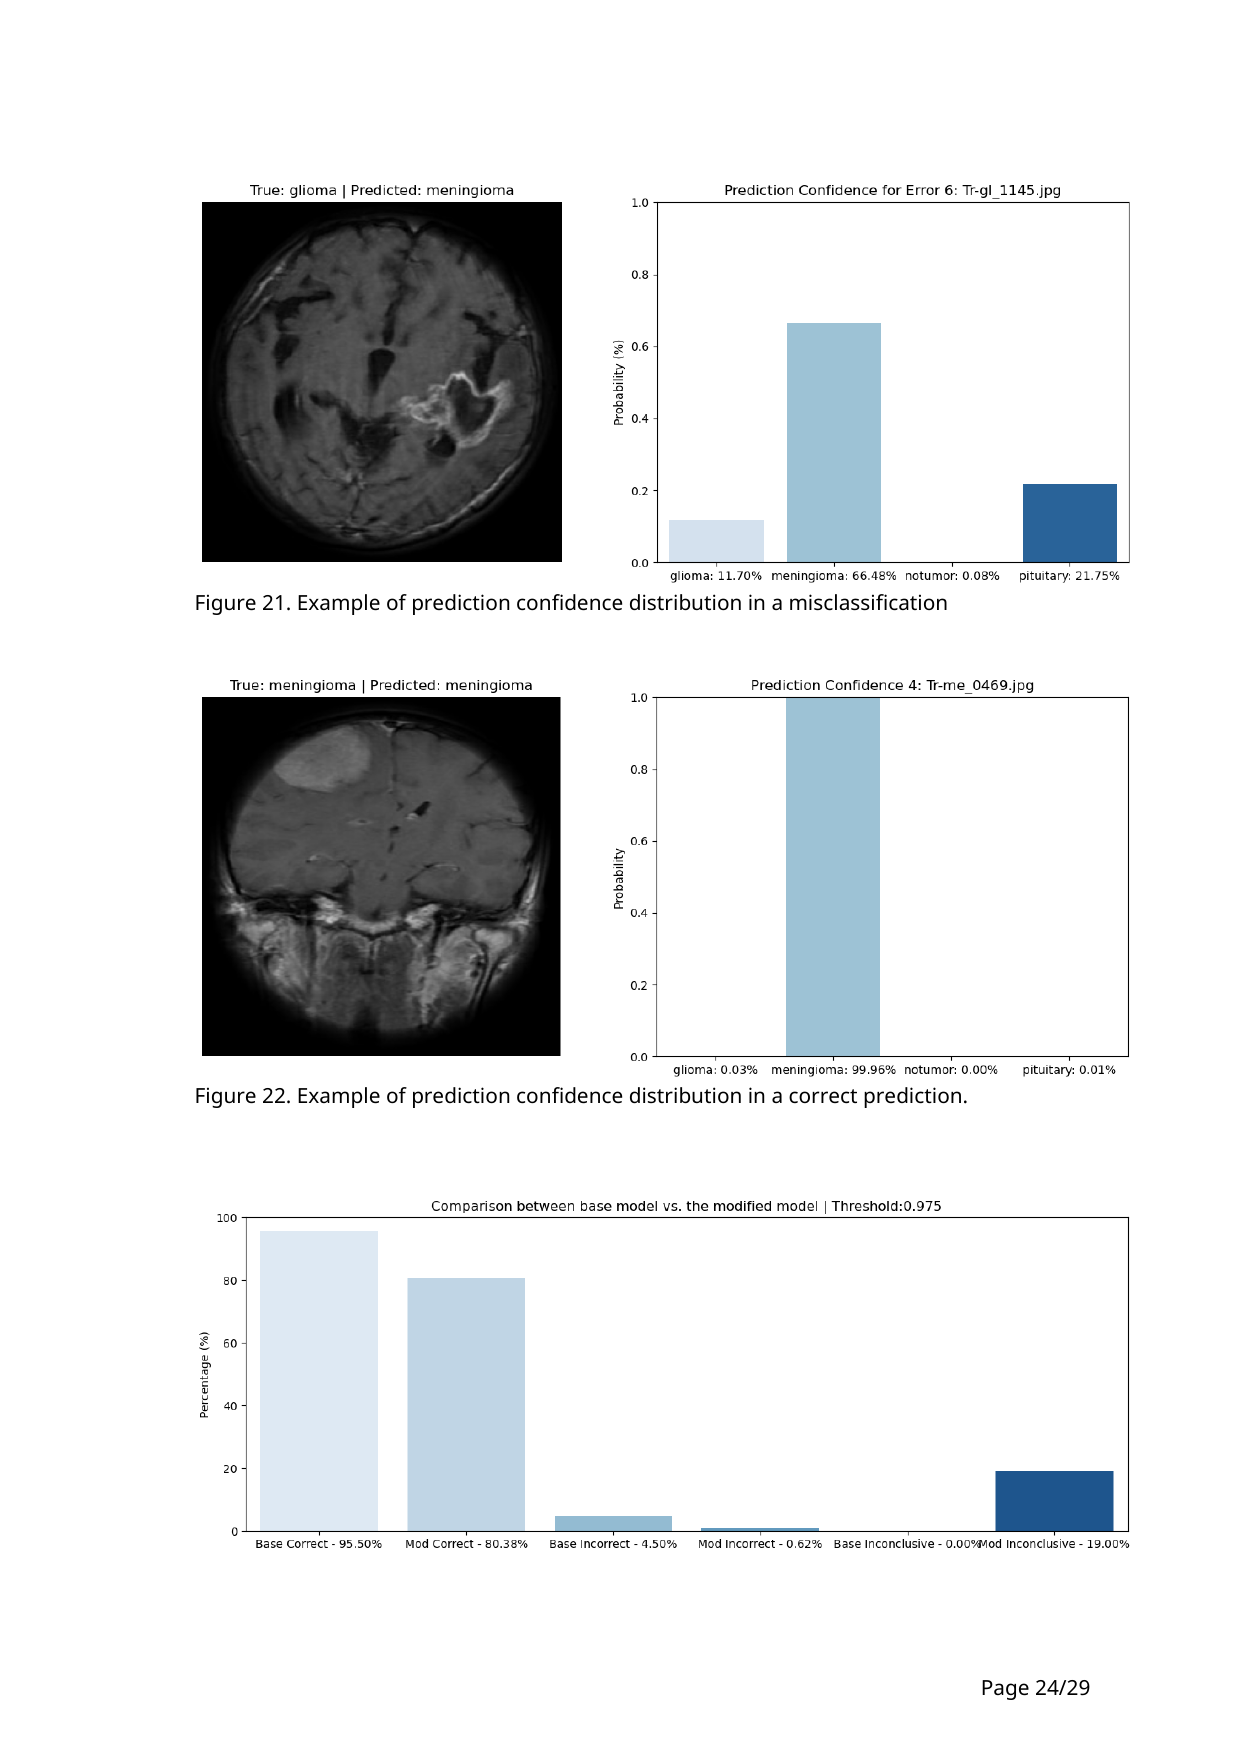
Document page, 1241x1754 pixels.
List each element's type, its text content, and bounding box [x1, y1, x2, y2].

picture [194, 177, 1135, 588]
picture [194, 672, 1135, 1082]
text Figure 22. Example of prediction confidence distribution in a correct prediction. [194, 1082, 1090, 1110]
text Figure 21. Example of prediction confidence distribution in a misclassification [194, 588, 1090, 616]
picture [194, 1195, 1135, 1554]
